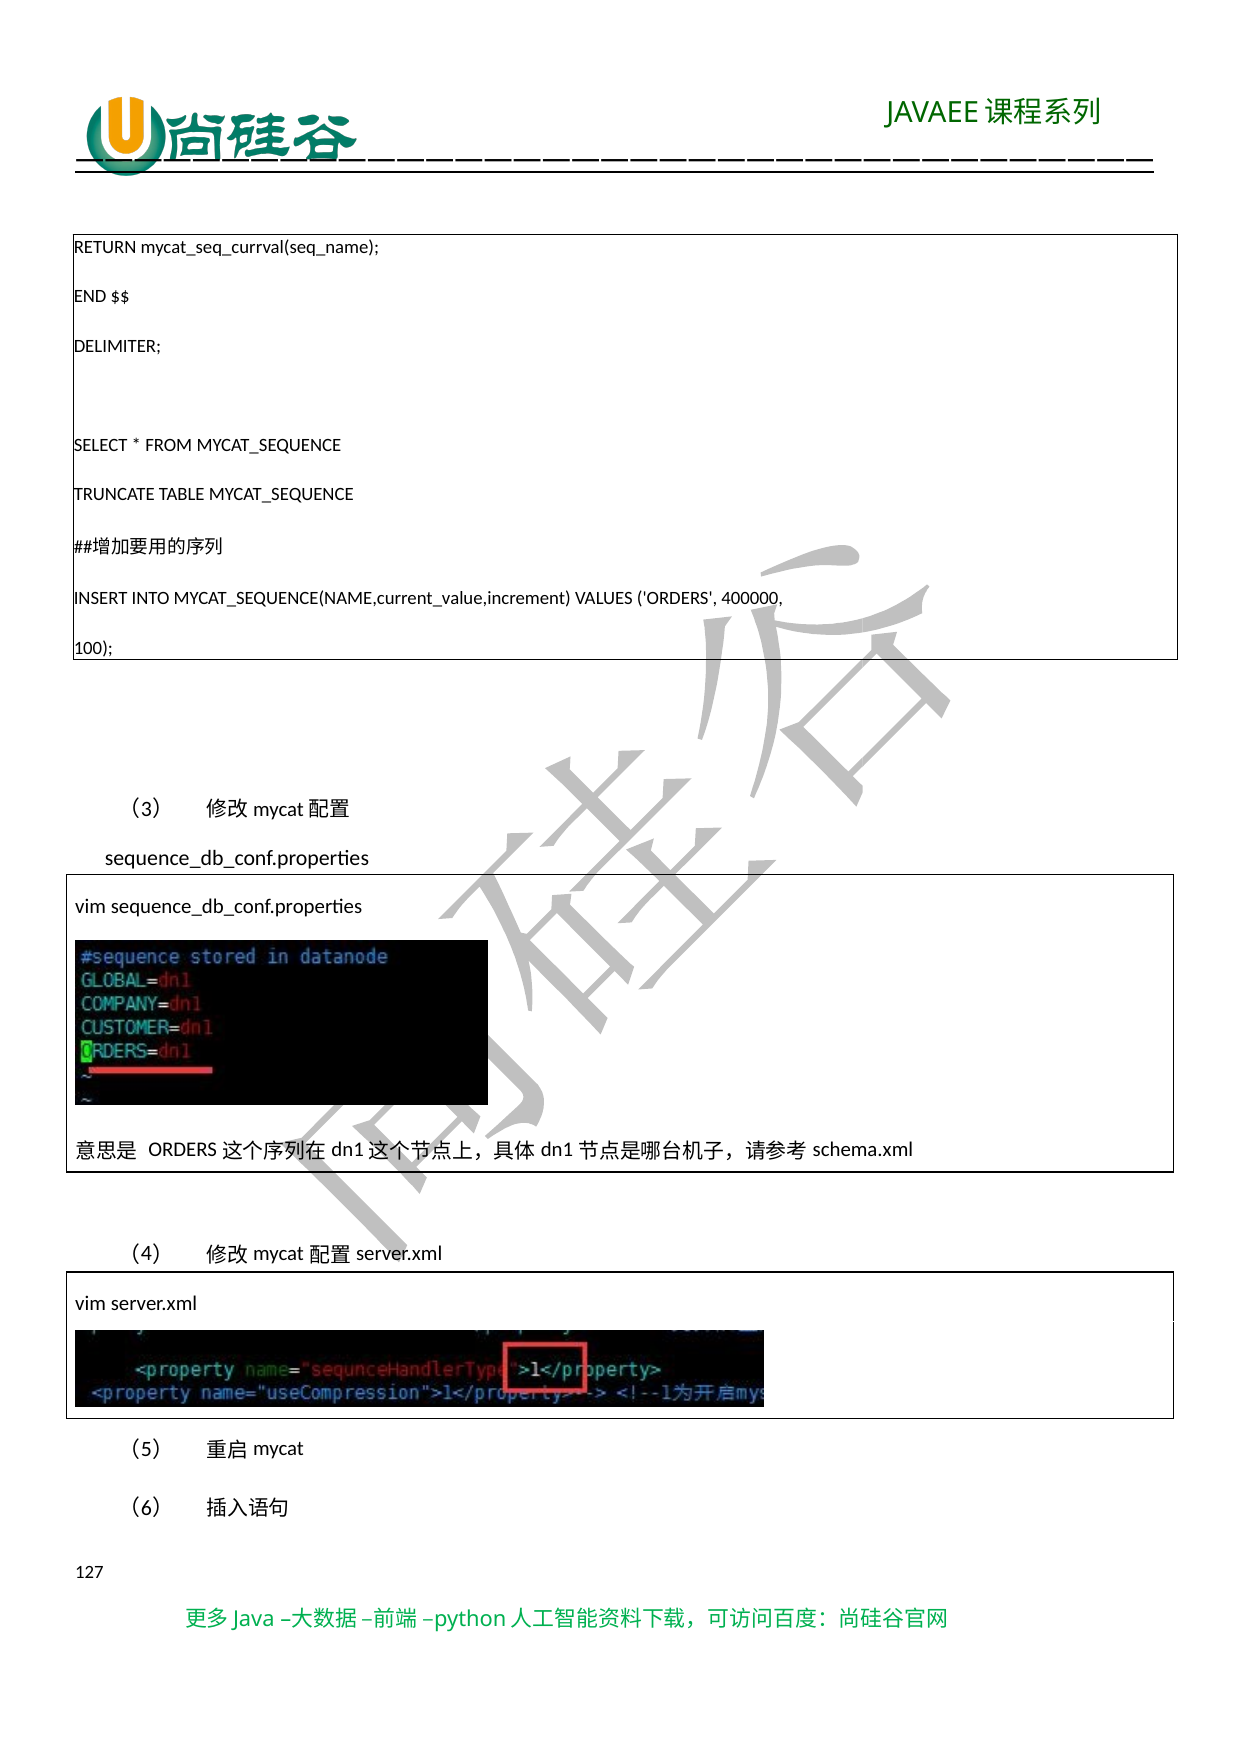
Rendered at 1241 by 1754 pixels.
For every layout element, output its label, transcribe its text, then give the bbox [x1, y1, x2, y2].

text INSERT INTO MYCAT_SEQUENCE(NAME,current_value,increment) VALUES ('ORDERS', 400000, [74, 585, 1177, 609]
text DELIMITER; [74, 333, 1177, 357]
text ##增加要用的序列 [74, 531, 1177, 559]
text （6） 插入语句 [75, 1490, 1177, 1522]
picture [75, 940, 488, 1105]
picture [75, 173, 363, 184]
text （3） 修改 mycat 配置 [75, 791, 1177, 822]
text TRUNCATE TABLE MYCAT_SEQUENCE [74, 481, 1177, 505]
picture [75, 88, 363, 171]
text RETURN mycat_seq_currval(seq_name); [74, 235, 1177, 258]
picture [75, 1330, 764, 1407]
text END $$ [74, 283, 1177, 307]
text 100); [74, 635, 1177, 659]
text sequence_db_conf.properties [104, 844, 1177, 871]
text SELECT * FROM MYCAT_SEQUENCE [74, 432, 1177, 456]
